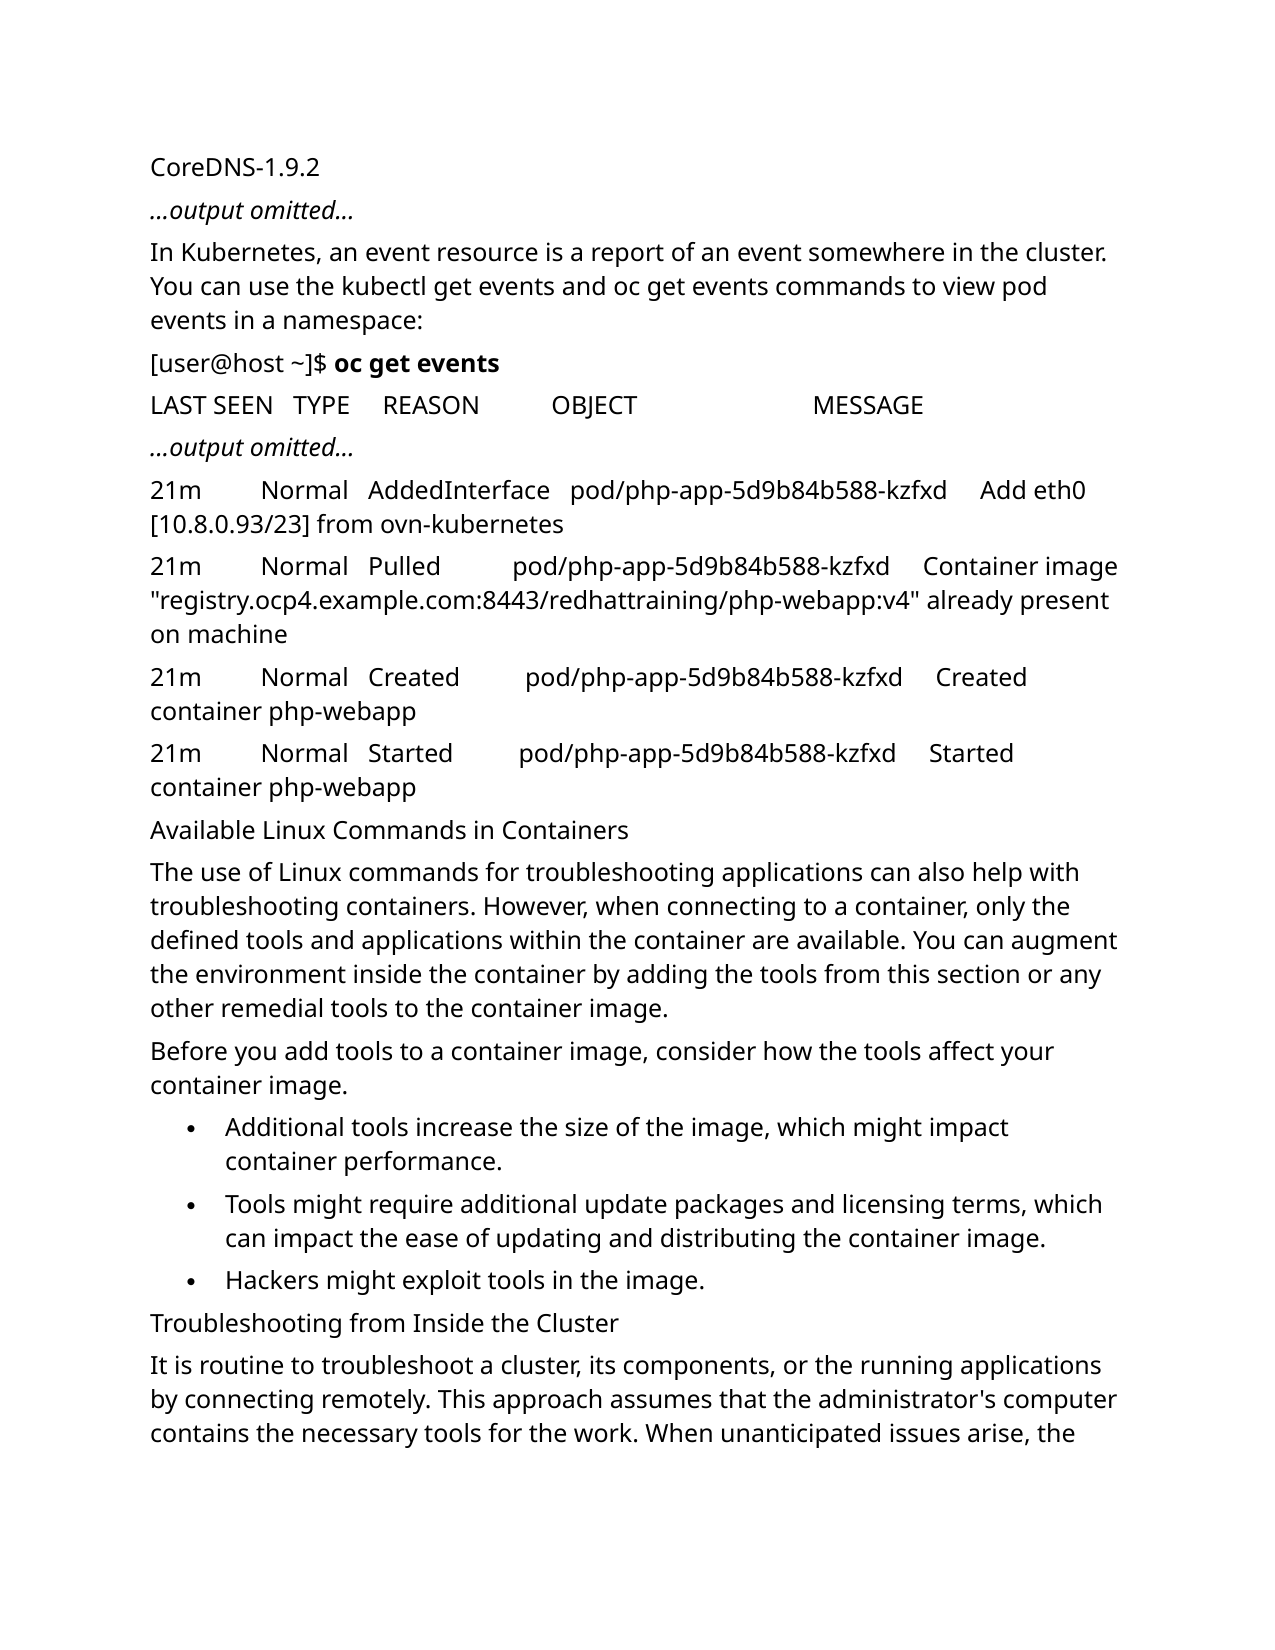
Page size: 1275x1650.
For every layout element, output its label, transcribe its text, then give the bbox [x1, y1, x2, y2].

text LAST SEEN TYPE REASON OBJECT MESSAGE [150, 388, 1125, 422]
list Hackers might exploit tools in the image. [187, 1263, 1125, 1297]
text 21m Normal Started pod/php-app-5d9b84b588-kzfxd Started container php-webapp [150, 736, 1125, 804]
text The use of Linux commands for troubleshooting applications can also help with troubleshooting containers. However, when connecting to a container, only the defined tools and applications within the container are available. You can augment the environment inside the container by adding the tools from this section or any other remedial tools to the container image. [150, 855, 1125, 1025]
text ...output omitted... [150, 192, 1125, 226]
text In Kubernetes, an event resource is a report of an event somewhere in the cluster. You can use the kubectl get events and oc get events commands to view pod events in a namespace: [150, 235, 1125, 337]
text Available Linux Commands in Containers [150, 812, 1125, 846]
text 21m Normal Created pod/php-app-5d9b84b588-kzfxd Created container php-webapp [150, 659, 1125, 728]
list Additional tools increase the size of the image, which might impact container performance. [187, 1110, 1125, 1178]
text ...output omitted... [150, 430, 1125, 464]
text 21m Normal Pulled pod/php-app-5d9b84b588-kzfxd Container image "registry.ocp4.example.com:8443/redhattraining/php-webapp:v4" already present on machine [150, 549, 1125, 651]
text [user@host ~]$ oc get events [150, 345, 1125, 379]
text Before you add tools to a container image, consider how the tools affect your container image. [150, 1033, 1125, 1102]
text Troubleshooting from Inside the Cluster [150, 1305, 1125, 1339]
text 21m Normal AddedInterface pod/php-app-5d9b84b588-kzfxd Add eth0 [10.8.0.93/23] from ovn-kubernetes [150, 472, 1125, 541]
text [150, 1348, 1125, 1450]
text CoreDNS-1.9.2 [150, 150, 1125, 184]
list Tools might require additional update packages and licensing terms, which can impact the ease of updating and distributing the container image. [187, 1186, 1125, 1254]
